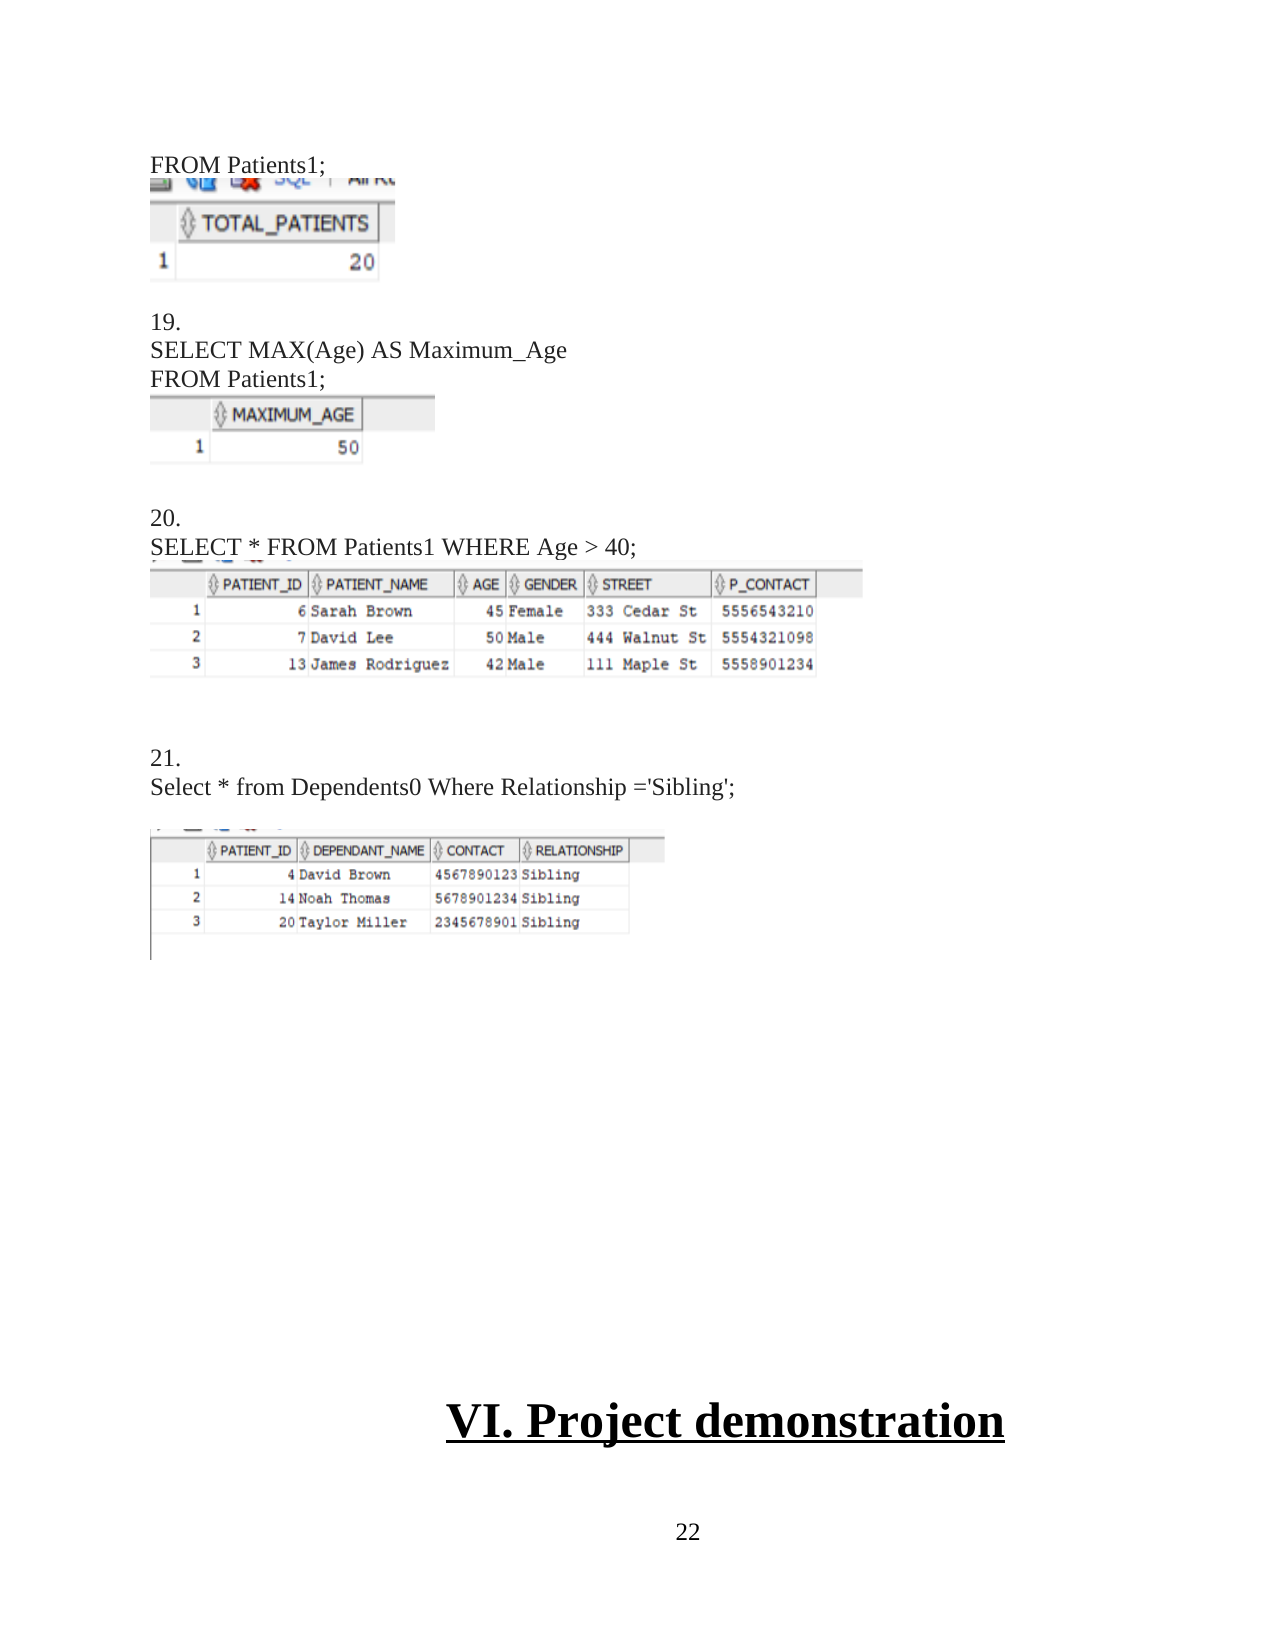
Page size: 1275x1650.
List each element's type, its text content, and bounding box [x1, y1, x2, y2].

text 21. [150, 743, 1226, 772]
text SELECT * FROM Patients1 WHERE Age > 40; [150, 532, 1226, 561]
text FROM Patients1; [150, 364, 1226, 393]
text VI. Project demonstration [150, 1391, 1226, 1448]
text 20. [150, 503, 1226, 532]
text FROM Patients1; [150, 150, 1226, 179]
text 19. [150, 307, 1226, 336]
text SELECT MAX(Age) AS Maximum_Age [150, 336, 1226, 364]
text Select * from Dependents0 Where Relationship ='Sibling'; [150, 772, 1226, 801]
